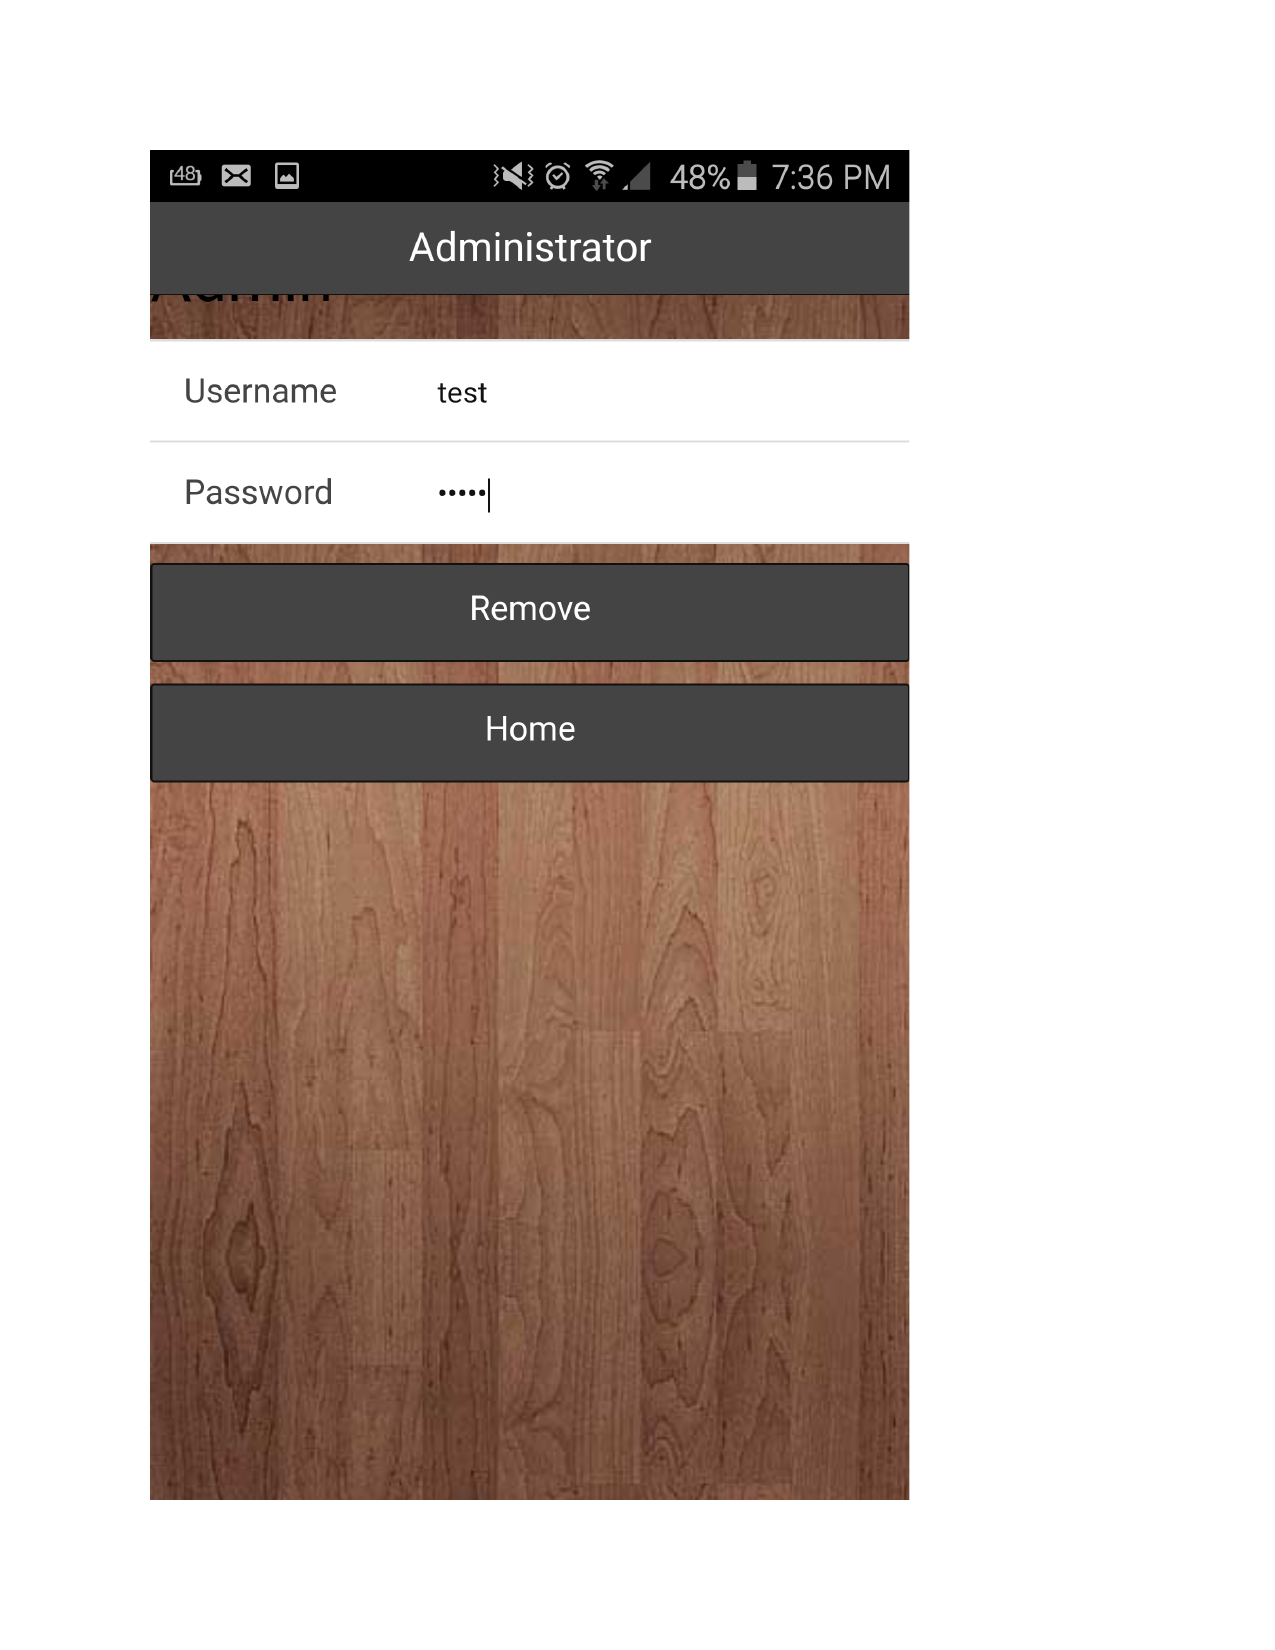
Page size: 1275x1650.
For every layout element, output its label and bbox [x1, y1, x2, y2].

picture [150, 150, 910, 1500]
